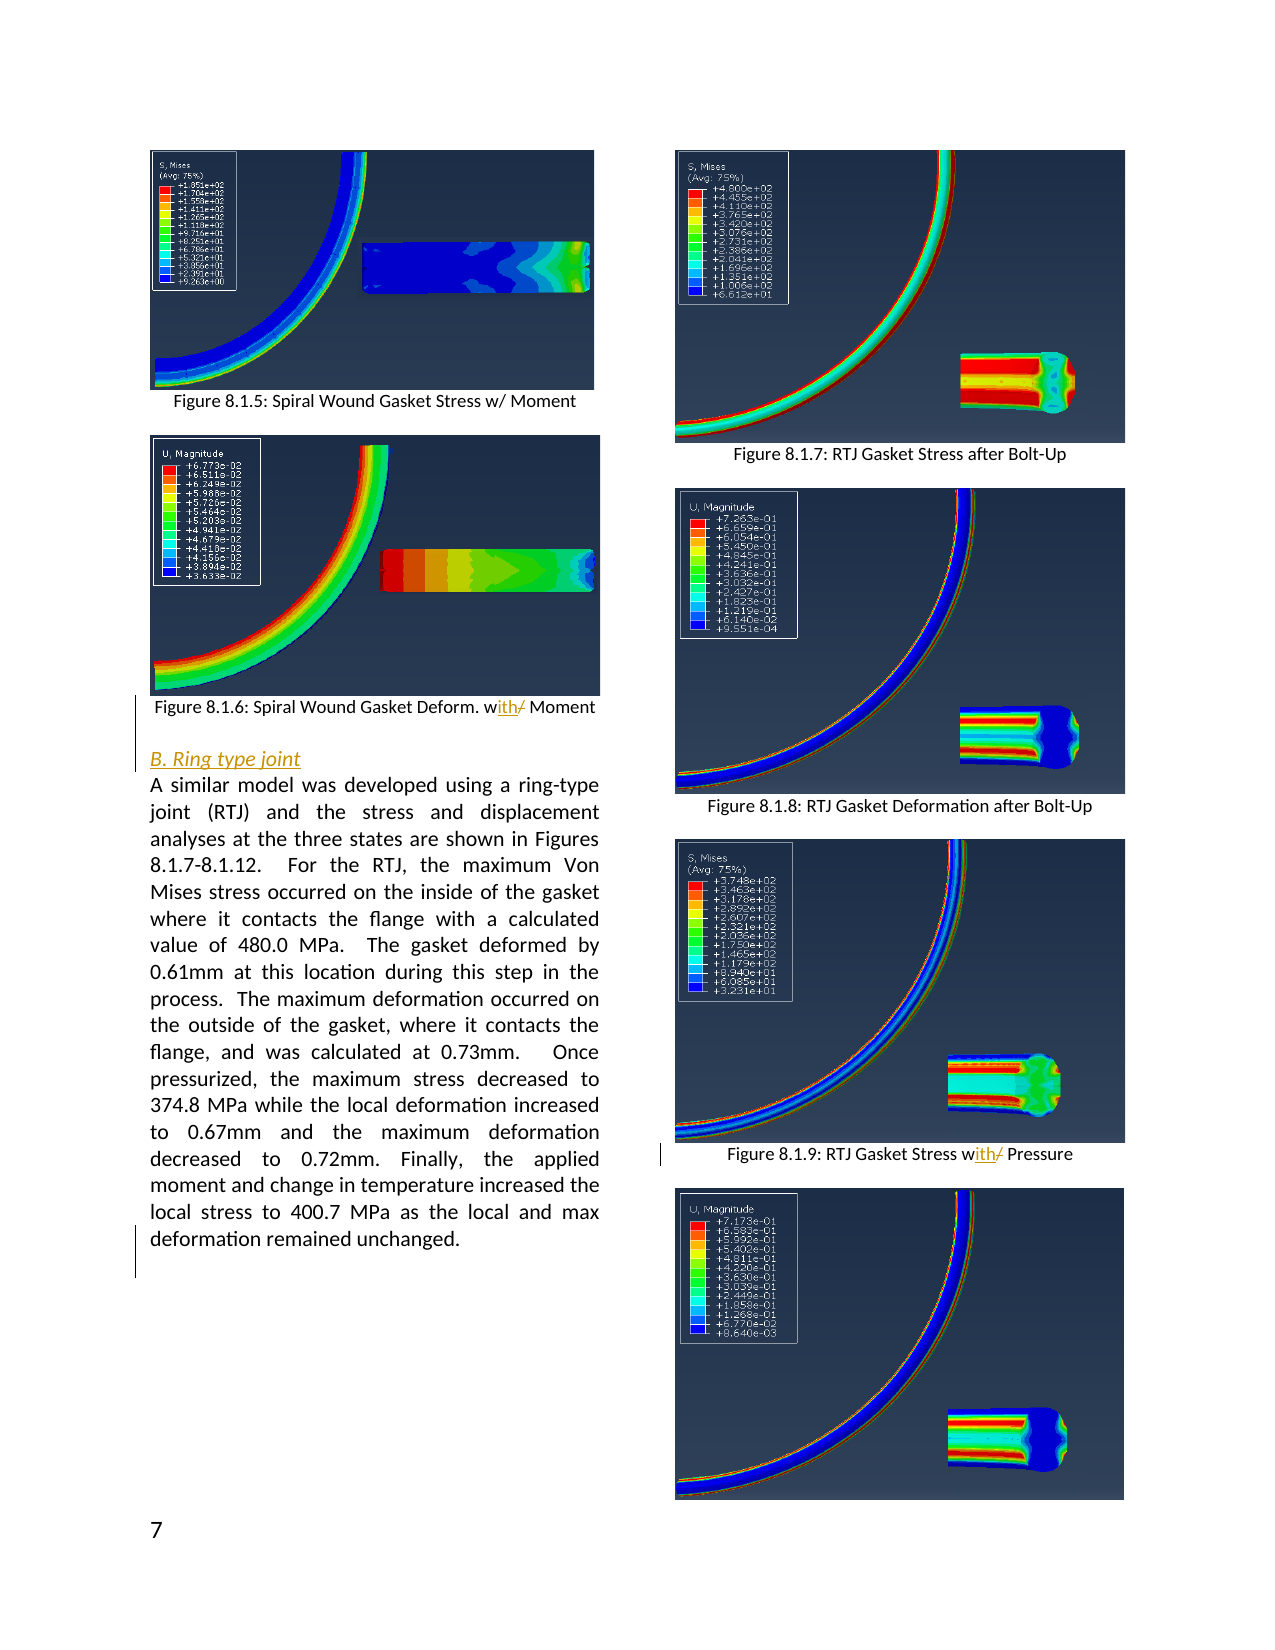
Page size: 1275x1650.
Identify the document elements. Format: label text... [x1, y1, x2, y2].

text Figure 8.1.9: RTJ Gasket Stress w Pressure [675, 1143, 1125, 1166]
picture [675, 839, 955, 1131]
picture [150, 150, 595, 390]
text Figure 8.1.6: Spiral Wound Gasket Deform. w Moment [150, 696, 600, 718]
text A similar model was developed using a ring-type joint (RTJ) and the stress and displacement analyses at the three states are shown in Figures 8.1.7-8.1.12. For the RTJ, the maximum Von Mises stress occurred on the inside of the gasket where it contacts the flange with a calculated value of 480.0 MPa. The gasket deformed by 0.61mm at this location during this step in the process. The maximum deformation occurred on the outside of the gasket, where it contacts the flange, and was calculated at 0.73mm. Once pressurized, the maximum stress decreased to 374.8 MPa while the local deformation increased to 0.67mm and the maximum deformation decreased to 0.72mm. Finally, the applied moment and change in temperature increased the local stress to 400.7 MPa as the local and max deformation remained unchanged. [150, 772, 600, 1252]
picture [675, 150, 1125, 443]
text Figure 8.1.7: RTJ Gasket Stress after Bolt-Up [675, 443, 1125, 465]
picture [675, 1188, 1124, 1500]
text Figure 8.1.5: Spiral Wound Gasket Stress w/ Moment [150, 389, 600, 412]
text Figure 8.1.8: RTJ Gasket Deformation after Bolt-Up [675, 794, 1125, 817]
picture [150, 435, 600, 696]
picture [675, 839, 1125, 1143]
picture [675, 488, 1125, 794]
